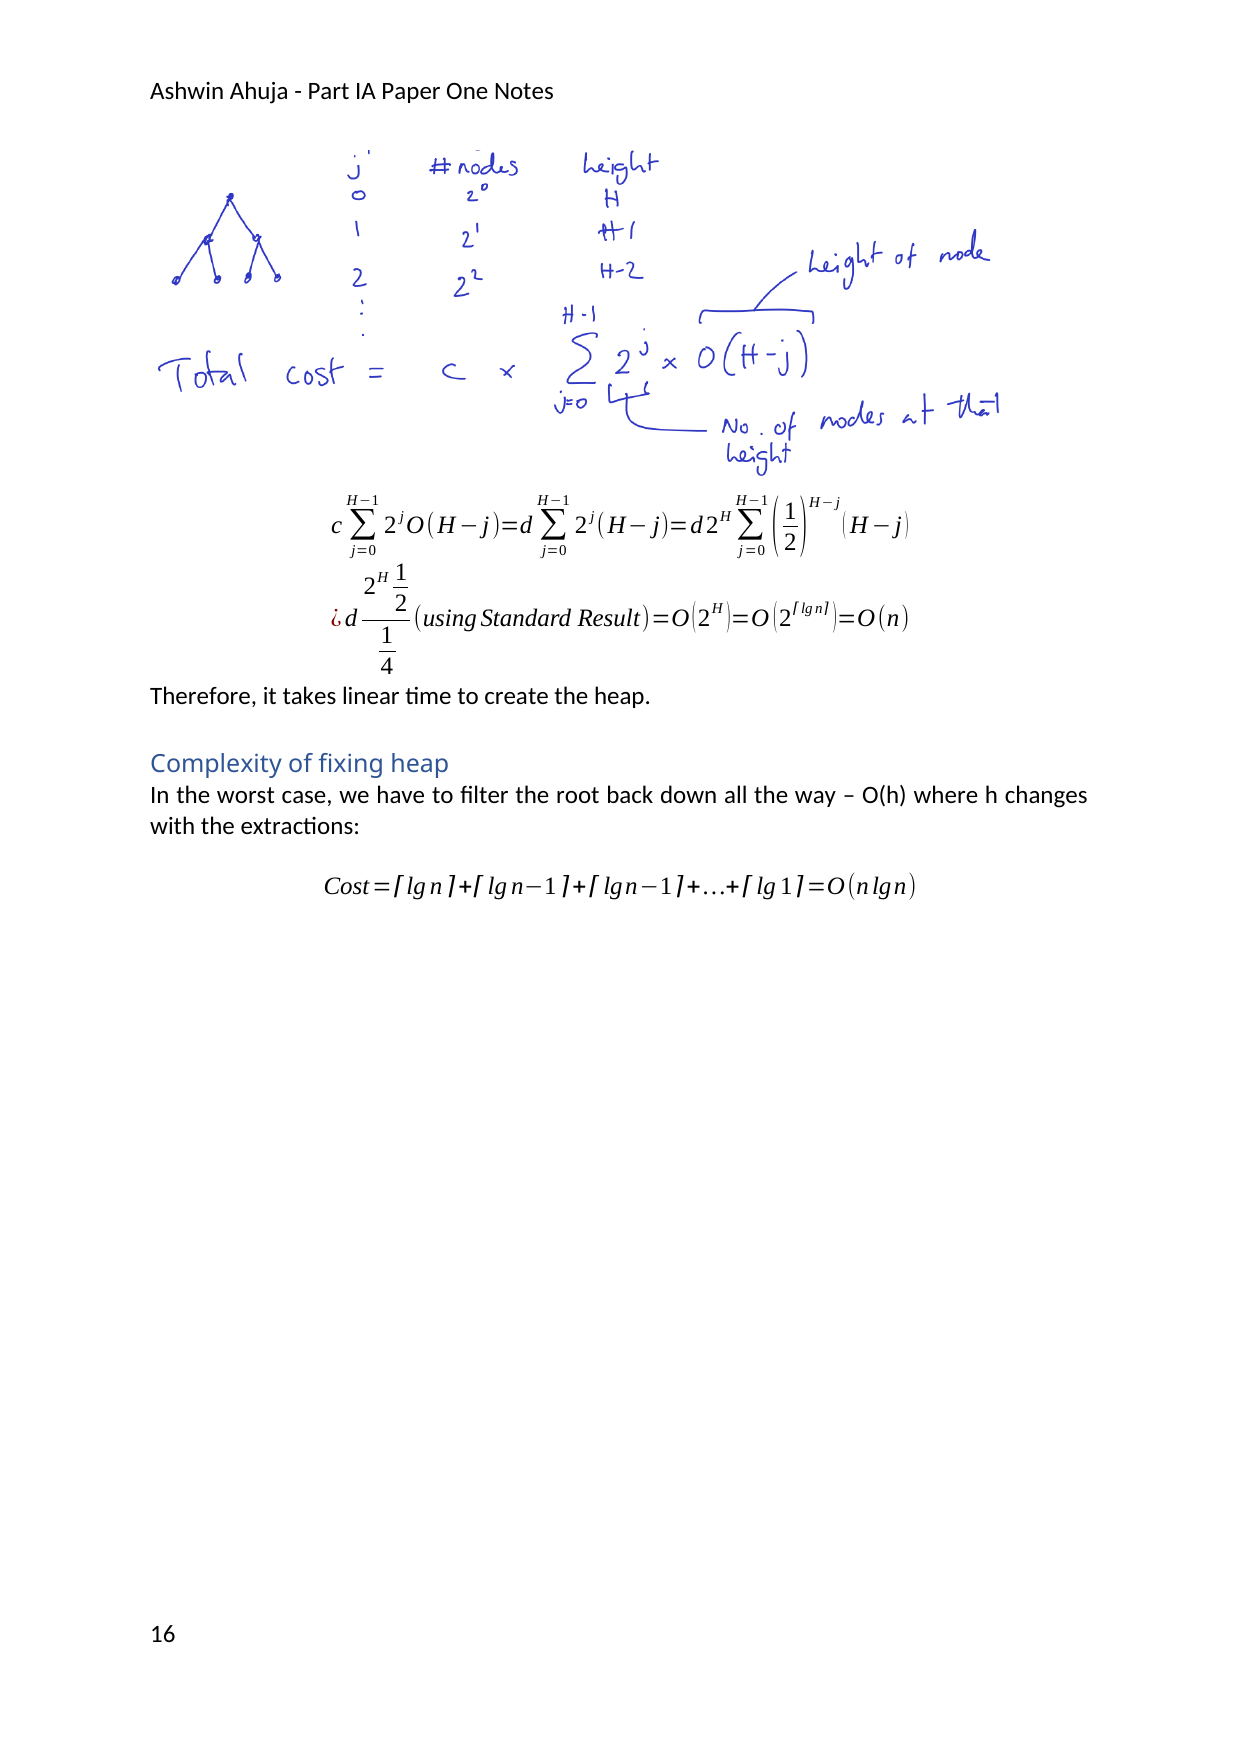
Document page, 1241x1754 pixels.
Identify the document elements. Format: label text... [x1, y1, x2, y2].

text Therefore, it takes linear time to create the heap. [150, 680, 1090, 711]
subtitle Complexity of fixing heap [150, 746, 1090, 779]
picture [150, 150, 1030, 492]
text In the worst case, we have to filter the root back down all the way – O(h) where h changes with the extractions: [150, 779, 1090, 841]
